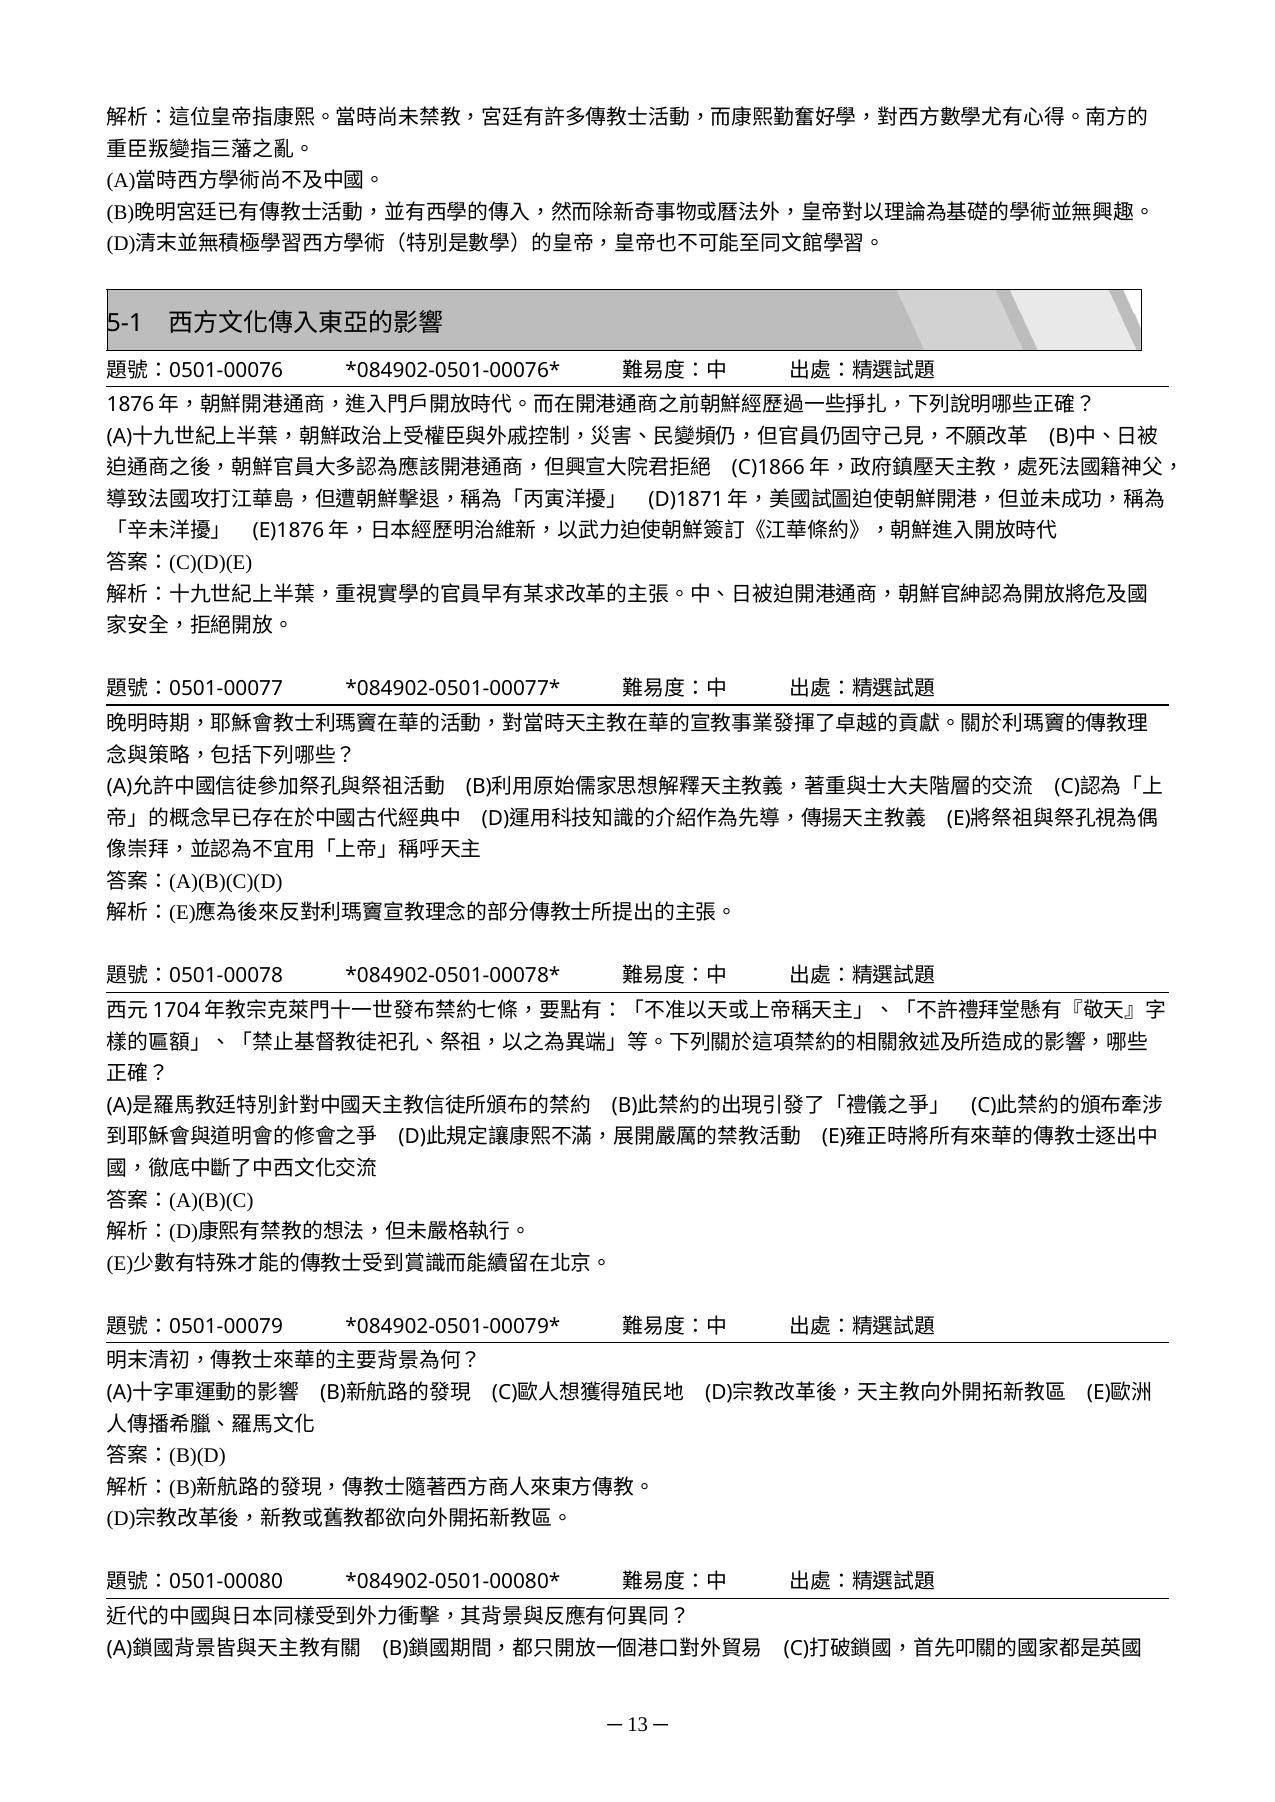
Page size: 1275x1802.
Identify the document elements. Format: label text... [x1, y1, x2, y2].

text 5-1 西方文化傳入東亞的影響 [106, 289, 1169, 352]
text 解析：(B)新航路的發現，傳教士隨著西方商人來東方傳教。 (D)宗教改革後，新教或舊教都欲向外開拓新教區。 [106, 1469, 1169, 1532]
text 解析：這位皇帝指康熙。當時尚未禁教，宮廷有許多傳教士活動，而康熙勤奮好學，對西方數學尤有心得。南方的重臣叛變指三藩之亂。 (A)當時西方學術尚不及中國。 (B)晚明宮廷已有傳教士活動，並有西學的傳入，然而除新奇事物或曆法外，皇帝對以理論為基礎的學術並無興趣。 (D)清末並無積極學習西方學術（特別是數學）的皇帝，皇帝也不可能至同文館學習。 [106, 100, 1169, 257]
text 答案：(A)(B)(C) [106, 1182, 1169, 1214]
text 題號：0501-00077 *084902-0501-00077* 難易度：中 出處：精選試題 [106, 671, 1169, 704]
text 晚明時期，耶穌會教士利瑪竇在華的活動，對當時天主教在華的宣教事業發揮了卓越的貢獻。關於利瑪竇的傳教理念與策略，包括下列哪些？ (A)允許中國信徒參加祭孔與祭祖活動 (B)利用原始儒家思想解釋天主教義，著重與士大夫階層的交流 (C)認為「上帝」的概念早已存在於中國古代經典中 (D)運用科技知識的介紹作為先導，傳揚天主教義 (E)將祭祖與祭孔視為偶像崇拜，並認為不宜用「上帝」稱呼天主 [106, 706, 1169, 863]
text 解析：(E)應為後來反對利瑪竇宣教理念的部分傳教士所提出的主張。 [106, 895, 1169, 927]
text 西元1704年教宗克萊門十一世發布禁約七條，要點有：「不准以天或上帝稱天主」、「不許禮拜堂懸有『敬天』字樣的匾額」、「禁止基督教徒祀孔、祭祖，以之為異端」等。下列關於這項禁約的相關敘述及所造成的影響，哪些正確？ (A)是羅馬教廷特別針對中國天主教信徒所頒布的禁約 (B)此禁約的出現引發了「禮儀之爭」 (C)此禁約的頒布牽涉到耶穌會與道明會的修會之爭 (D)此規定讓康熙不滿，展開嚴厲的禁教活動 (E)雍正時將所有來華的傳教士逐出中國，徹底中斷了中西文化交流 [106, 993, 1169, 1182]
text 答案：(C)(D)(E) [106, 545, 1169, 576]
text 解析：十九世紀上半葉，重視實學的官員早有某求改革的主張。中、日被迫開港通商，朝鮮官紳認為開放將危及國家安全，拒絕開放。 [106, 576, 1169, 639]
text 明末清初，傳教士來華的主要背景為何？ (A)十字軍運動的影響 (B)新航路的發現 (C)歐人想獲得殖民地 (D)宗教改革後，天主教向外開拓新教區 (E)歐洲人傳播希臘、羅馬文化 [106, 1343, 1169, 1438]
text 題號：0501-00079 *084902-0501-00079* 難易度：中 出處：精選試題 [106, 1308, 1169, 1342]
text 題號：0501-00078 *084902-0501-00078* 難易度：中 出處：精選試題 [106, 958, 1169, 992]
text 答案：(A)(B)(C)(D) [106, 863, 1169, 895]
text 解析：(D)康熙有禁教的想法，但未嚴格執行。 (E)少數有特殊才能的傳教士受到賞識而能續留在北京。 [106, 1214, 1169, 1277]
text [106, 1599, 1169, 1662]
text 1876年，朝鮮開港通商，進入門戶開放時代。而在開港通商之前朝鮮經歷過一些掙扎，下列說明哪些正確？ (A)十九世紀上半葉，朝鮮政治上受權臣與外戚控制，災害、民變頻仍，但官員仍固守己見，不願改革 (B)中、日被迫通商之後，朝鮮官員大多認為應該開港通商，但興宣大院君拒絕 (C)1866年，政府鎮壓天主教，處死法國籍神父，導致法國攻打江華島，但遭朝鮮擊退，稱為「丙寅洋擾」 (D)1871年，美國試圖迫使朝鮮開港，但並未成功，稱為「辛未洋擾」 (E)1876年，日本經歷明治維新，以武力迫使朝鮮簽訂《江華條約》，朝鮮進入開放時代 [106, 387, 1169, 545]
text 題號：0501-00076 *084902-0501-00076* 難易度：中 出處：精選試題 [106, 352, 1169, 386]
text 答案：(B)(D) [106, 1438, 1169, 1469]
text 題號：0501-00080 *084902-0501-00080* 難易度：中 出處：精選試題 [106, 1564, 1169, 1598]
